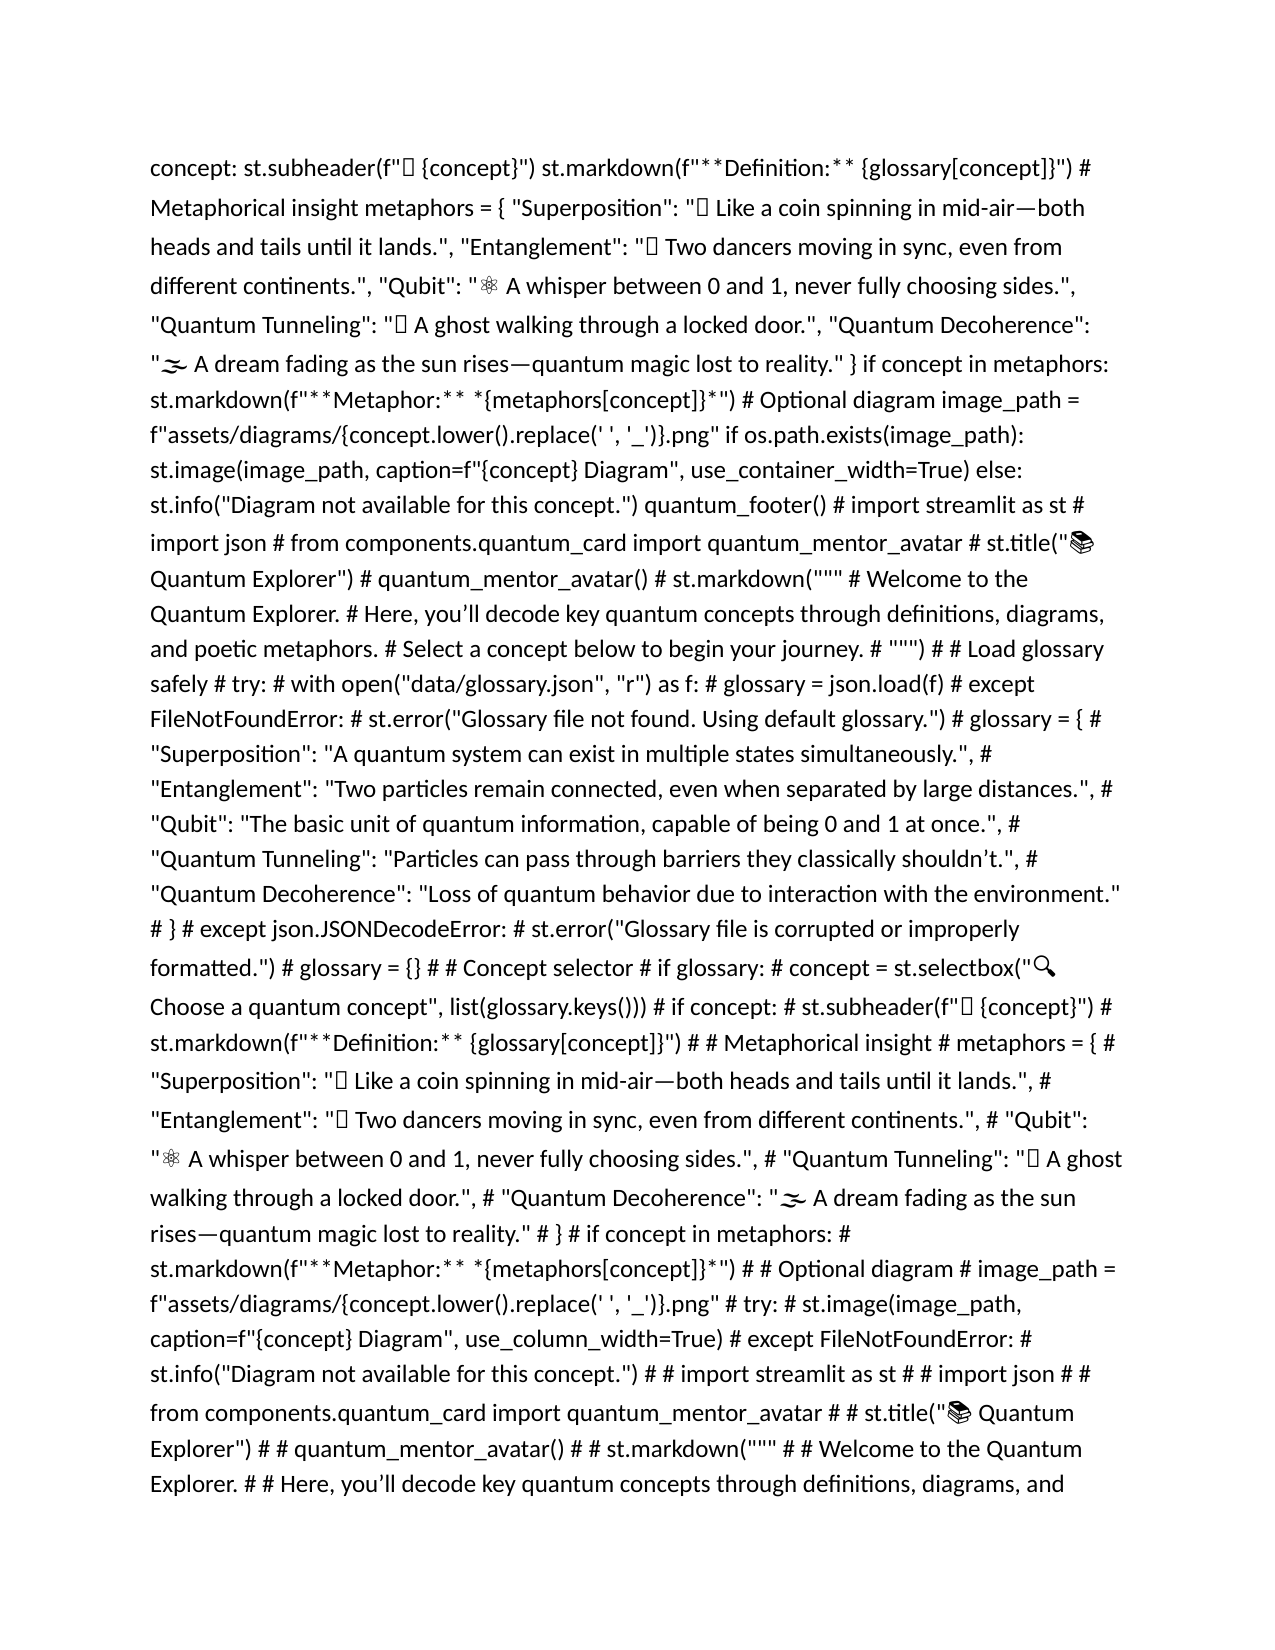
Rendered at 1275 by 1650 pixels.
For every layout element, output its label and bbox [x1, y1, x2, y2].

text [150, 150, 1125, 1498]
